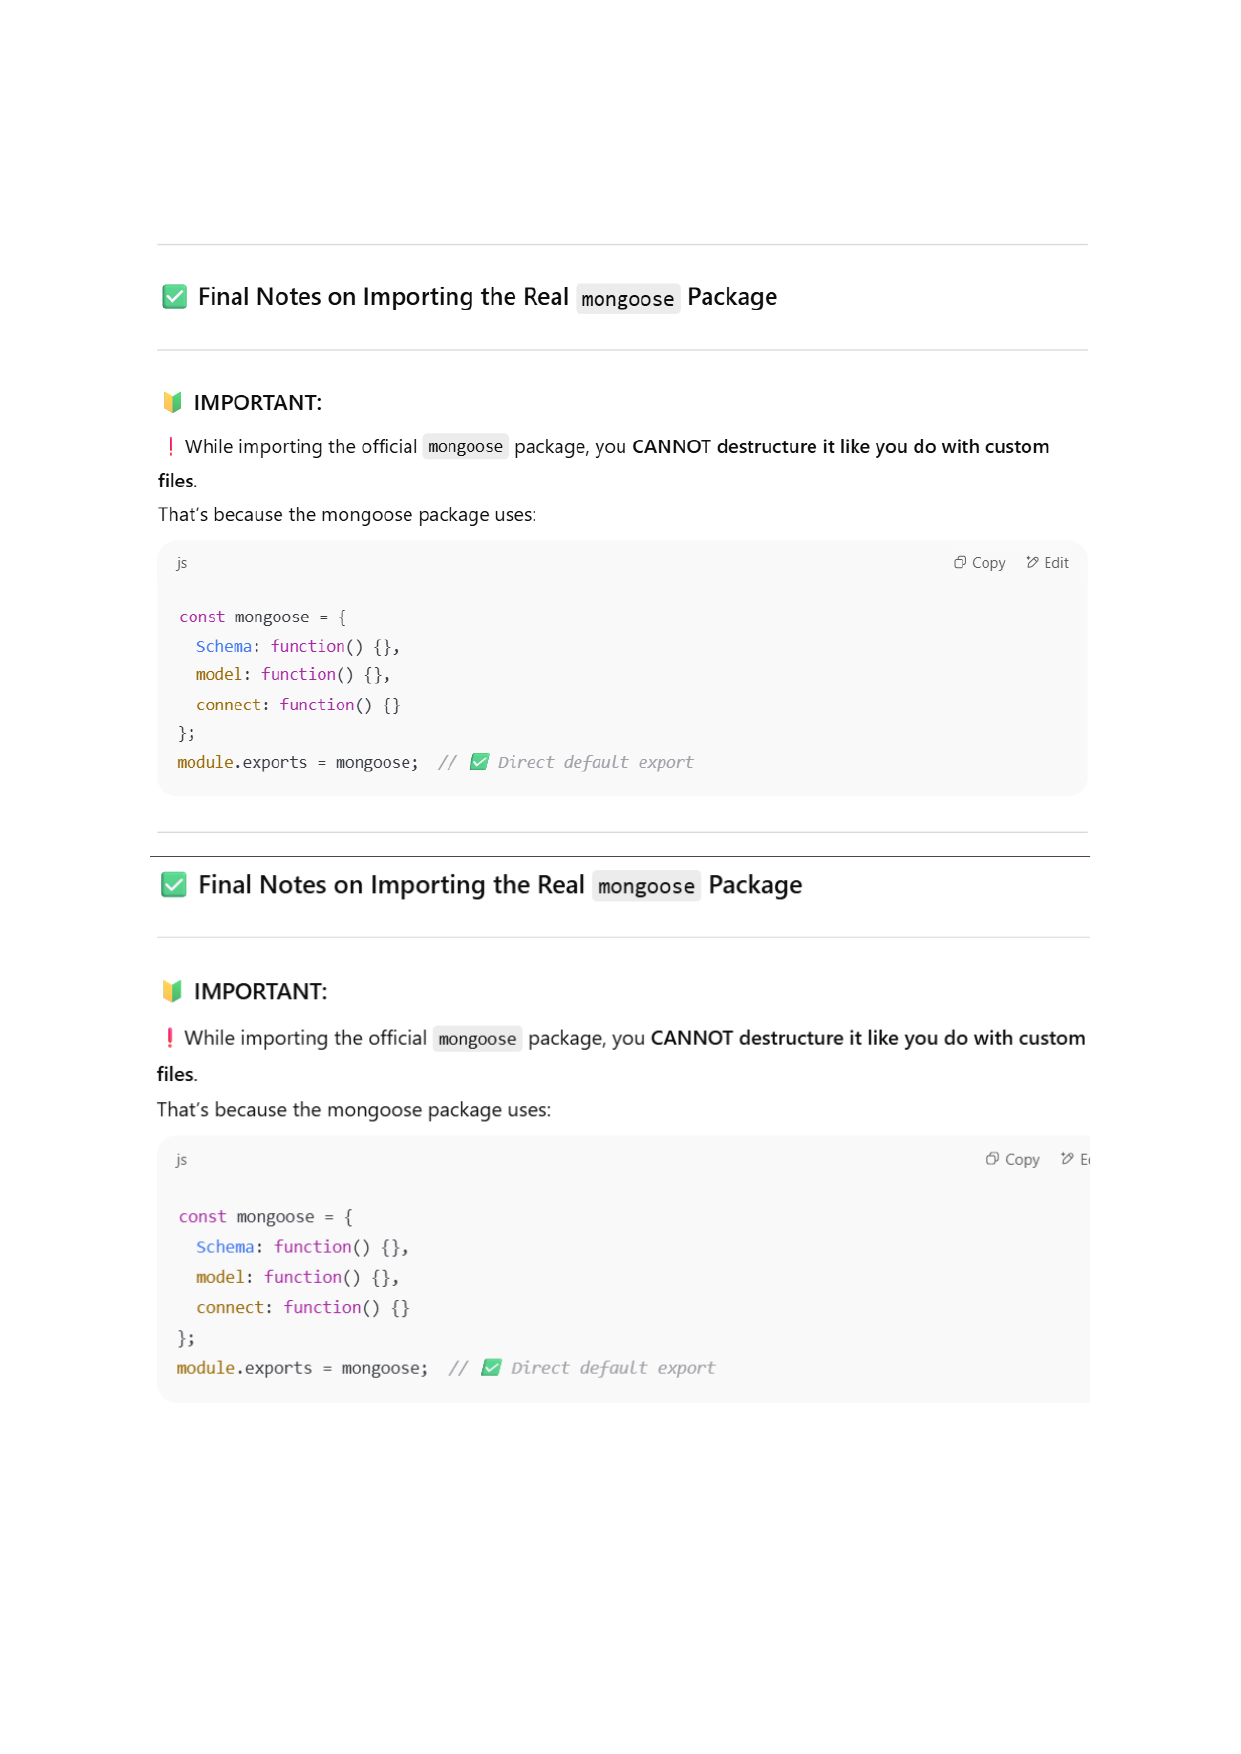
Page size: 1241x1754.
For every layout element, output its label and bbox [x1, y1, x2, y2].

picture [150, 856, 1091, 1406]
picture [150, 243, 1091, 838]
